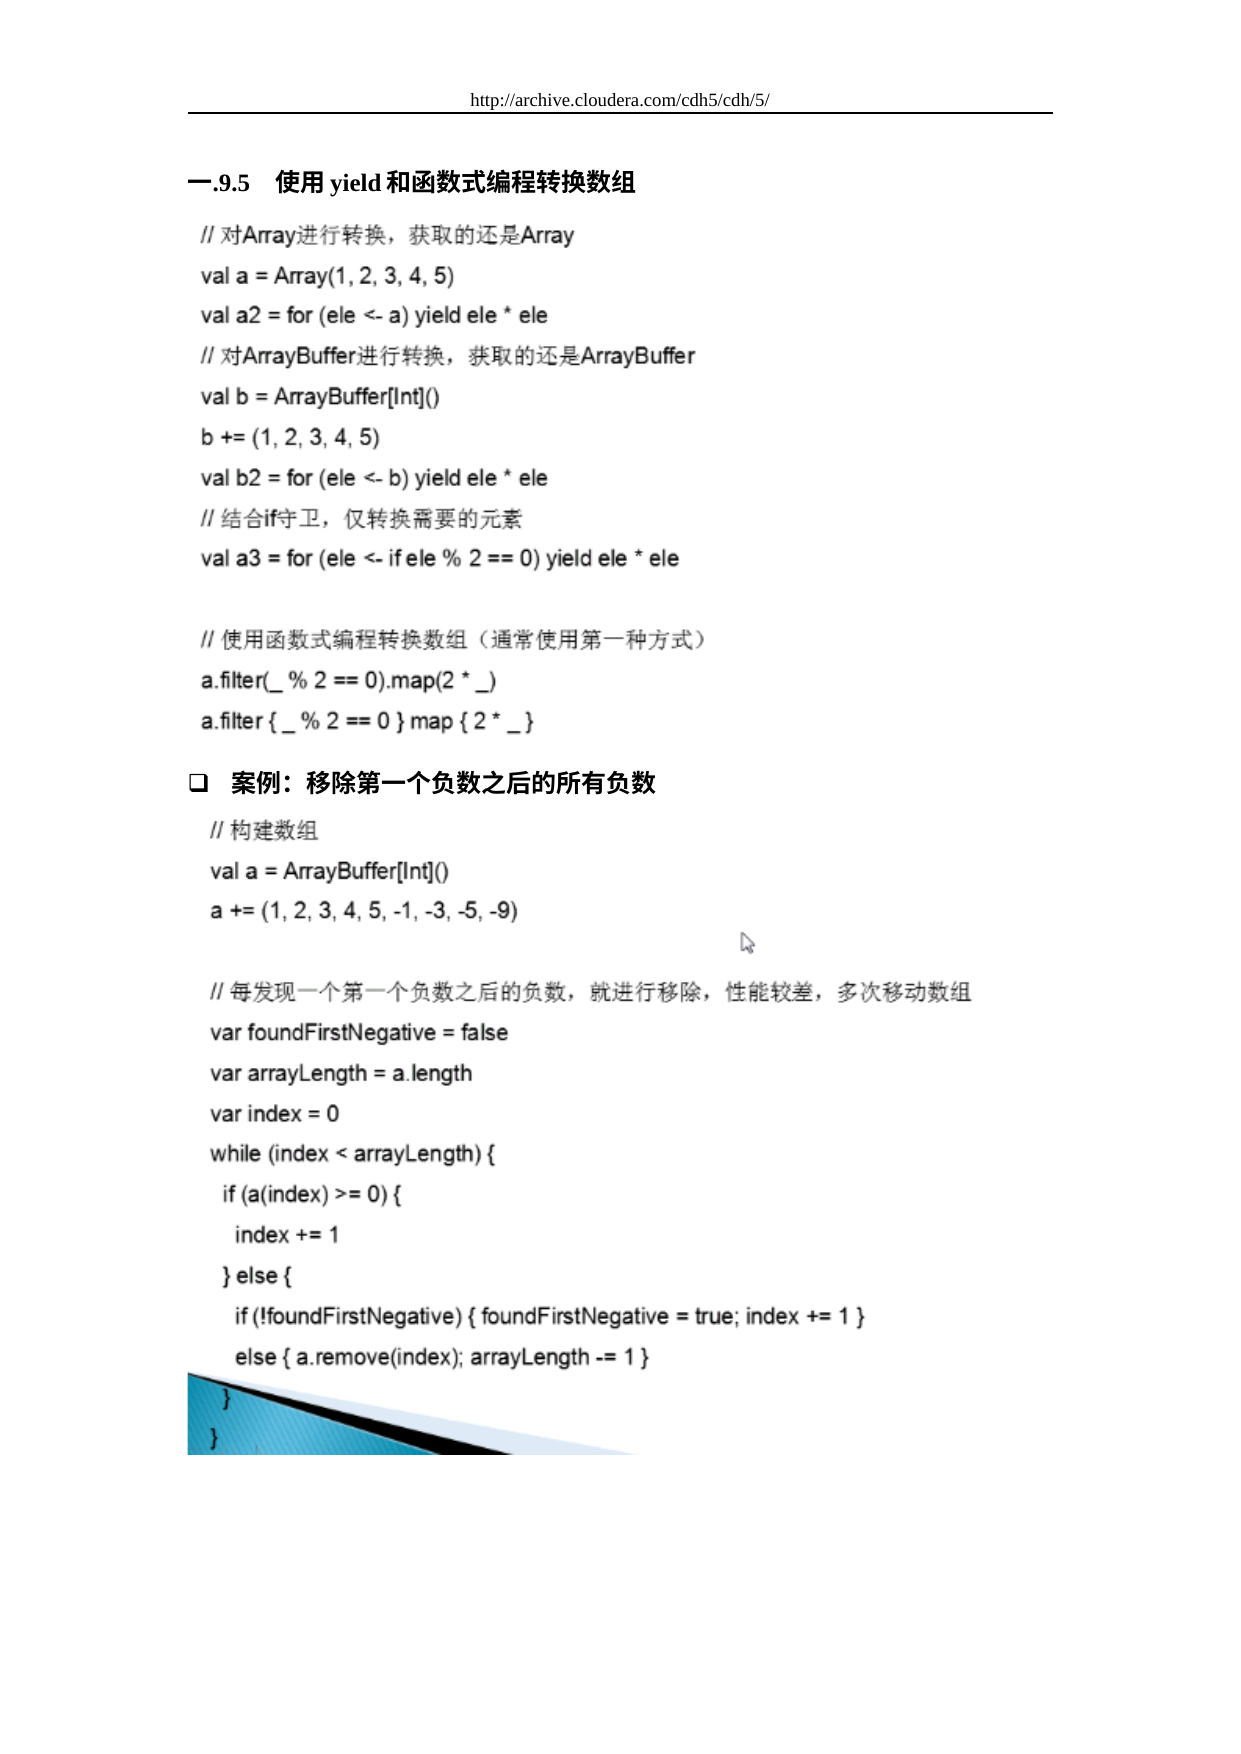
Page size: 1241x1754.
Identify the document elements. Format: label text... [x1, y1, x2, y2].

picture [187, 812, 988, 1455]
subtitle 使用yield和函数式编程转换数组 [187, 162, 1053, 198]
picture [187, 223, 710, 744]
subtitle 案例：移除第一个负数之后的所有负数 [187, 763, 1053, 800]
